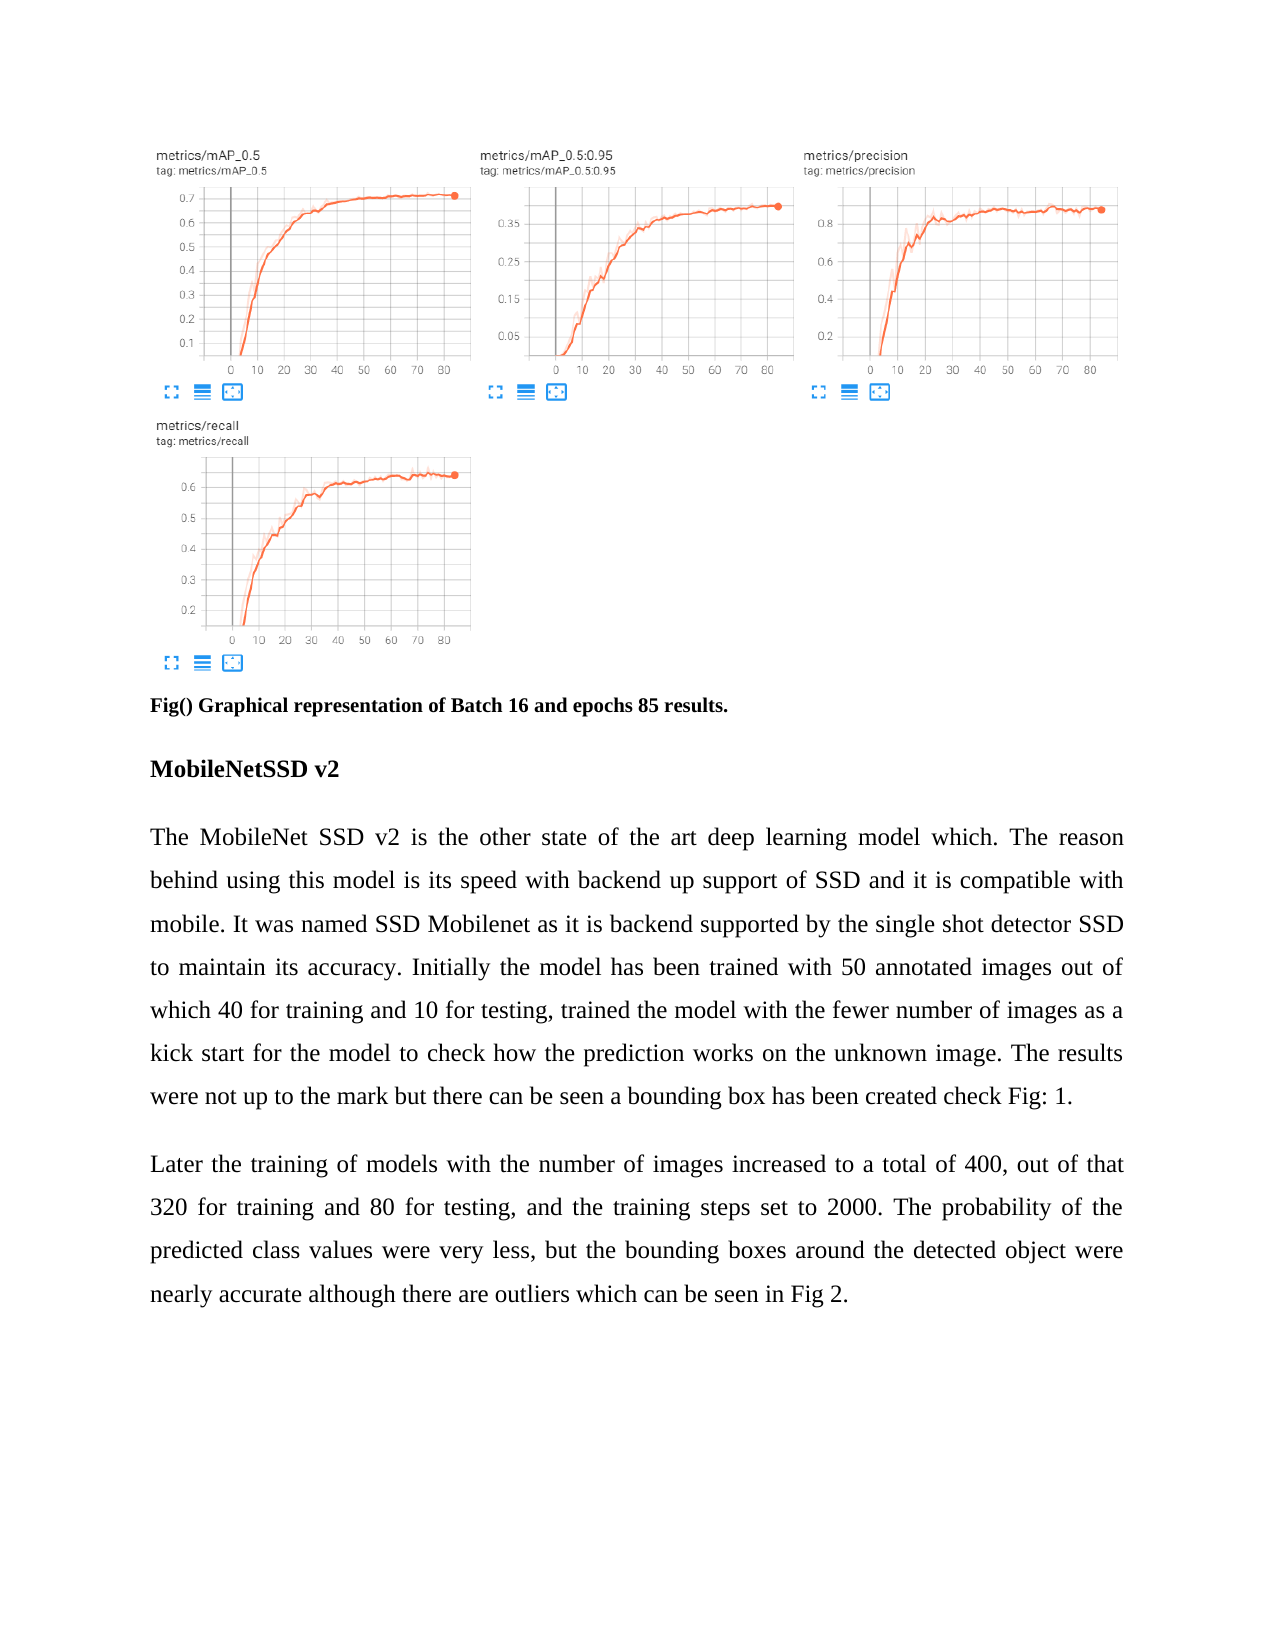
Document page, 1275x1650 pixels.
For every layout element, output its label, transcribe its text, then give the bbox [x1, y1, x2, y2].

text Later the training of models with the number of images increased to a total of 400, out of that 320 for training and 80 for testing, and the training steps set to 2000. The probability of the predicted class values were very less, but the bounding boxes around the detected object were nearly accurate although there are outliers which can be seen in Fig 2. [150, 1149, 1125, 1307]
text MobileNetSSD v2 [150, 754, 1125, 783]
text Fig() Graphical representation of Batch 16 and epochs 85 results. [150, 682, 1125, 717]
picture [150, 150, 1125, 682]
text The MobileNet SSD v2 is the other state of the art deep learning model which. The reason behind using this model is its speed with backend up support of SSD and it is compatible with mobile. It was named SSD Mobilenet as it is backend supported by the single shot detector SSD to maintain its accuracy. Initially the model has been trained with 50 annotated images out of which 40 for training and 10 for testing, trained the model with the fewer number of images as a kick start for the model to check how the prediction works on the unknown image. The results were not up to the mark but there can be seen a bounding box has been created check Fig: 1. [150, 822, 1125, 1110]
